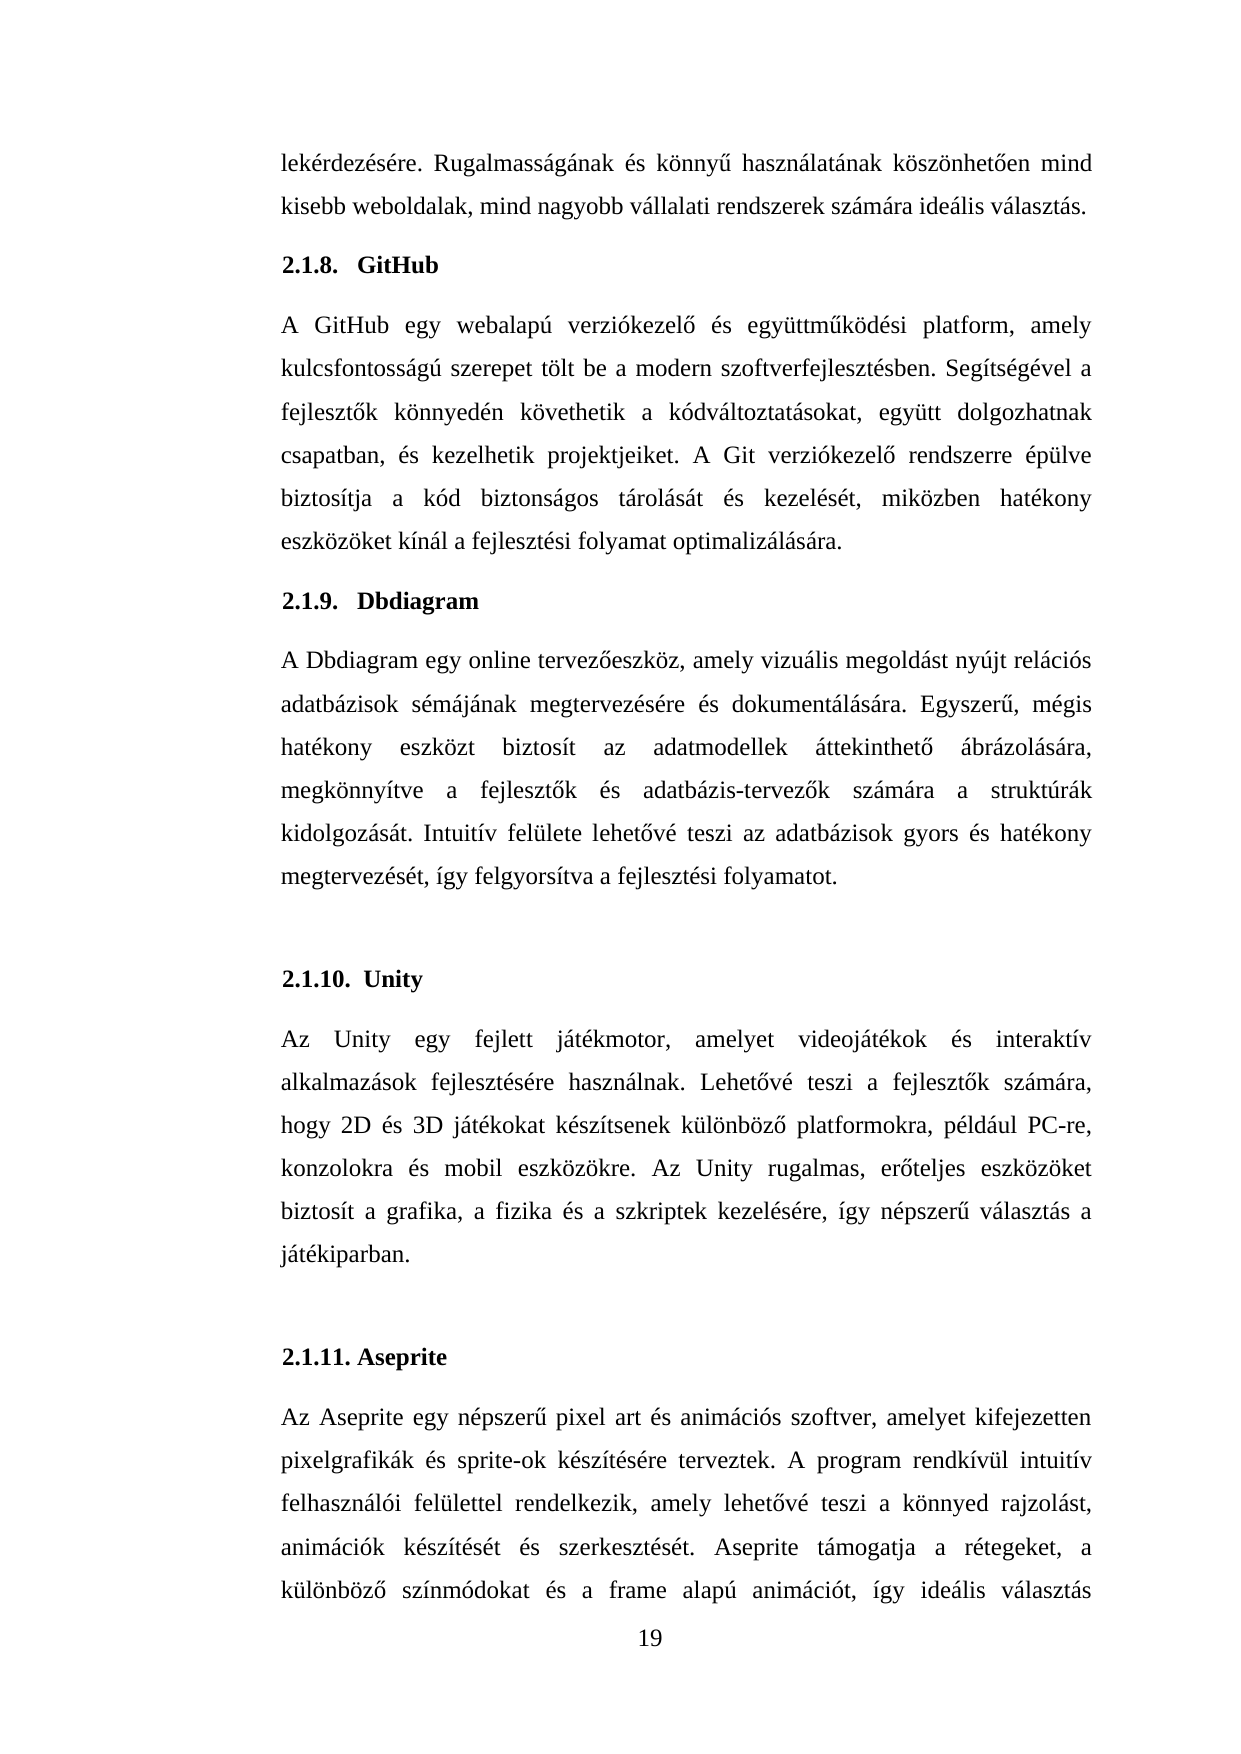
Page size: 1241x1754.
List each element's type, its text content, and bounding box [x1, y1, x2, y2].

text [281, 148, 1092, 219]
subtitle Dbdiagram [282, 586, 1092, 614]
text Az Unity egy fejlett játékmotor, amelyet videojátékok és interaktív alkalmazások fejlesztésére használnak. Lehetővé teszi a fejlesztők számára, hogy 2D és 3D játékokat készítsenek különböző platformokra, például PC-re, konzolokra és mobil eszközökre. Az Unity rugalmas, erőteljes eszközöket biztosít a grafika, a fizika és a szkriptek kezelésére, így népszerű választás a játékiparban. [281, 1024, 1092, 1268]
text A GitHub egy webalapú verziókezelő és együttműködési platform, amely kulcsfontosságú szerepet tölt be a modern szoftverfejlesztésben. Segítségével a fejlesztők könnyedén követhetik a kódváltoztatásokat, együtt dolgozhatnak csapatban, és kezelhetik projektjeiket. A Git verziókezelő rendszerre épülve biztosítja a kód biztonságos tárolását és kezelését, miközben hatékony eszközöket kínál a fejlesztési folyamat optimalizálására. [281, 310, 1092, 555]
text A Dbdiagram egy online tervezőeszköz, amely vizuális megoldást nyújt relációs adatbázisok sémájának megtervezésére és dokumentálására. Egyszerű, mégis hatékony eszközt biztosít az adatmodellek áttekinthető ábrázolására, megkönnyítve a fejlesztők és adatbázis-tervezők számára a struktúrák kidolgozását. Intuitív felülete lehetővé teszi az adatbázisok gyors és hatékony megtervezését, így felgyorsítva a fejlesztési folyamatot. [281, 646, 1092, 890]
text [281, 1402, 1092, 1603]
subtitle GitHub [282, 251, 1092, 279]
subtitle Unity [282, 964, 1092, 993]
subtitle Aseprite [282, 1342, 1092, 1371]
